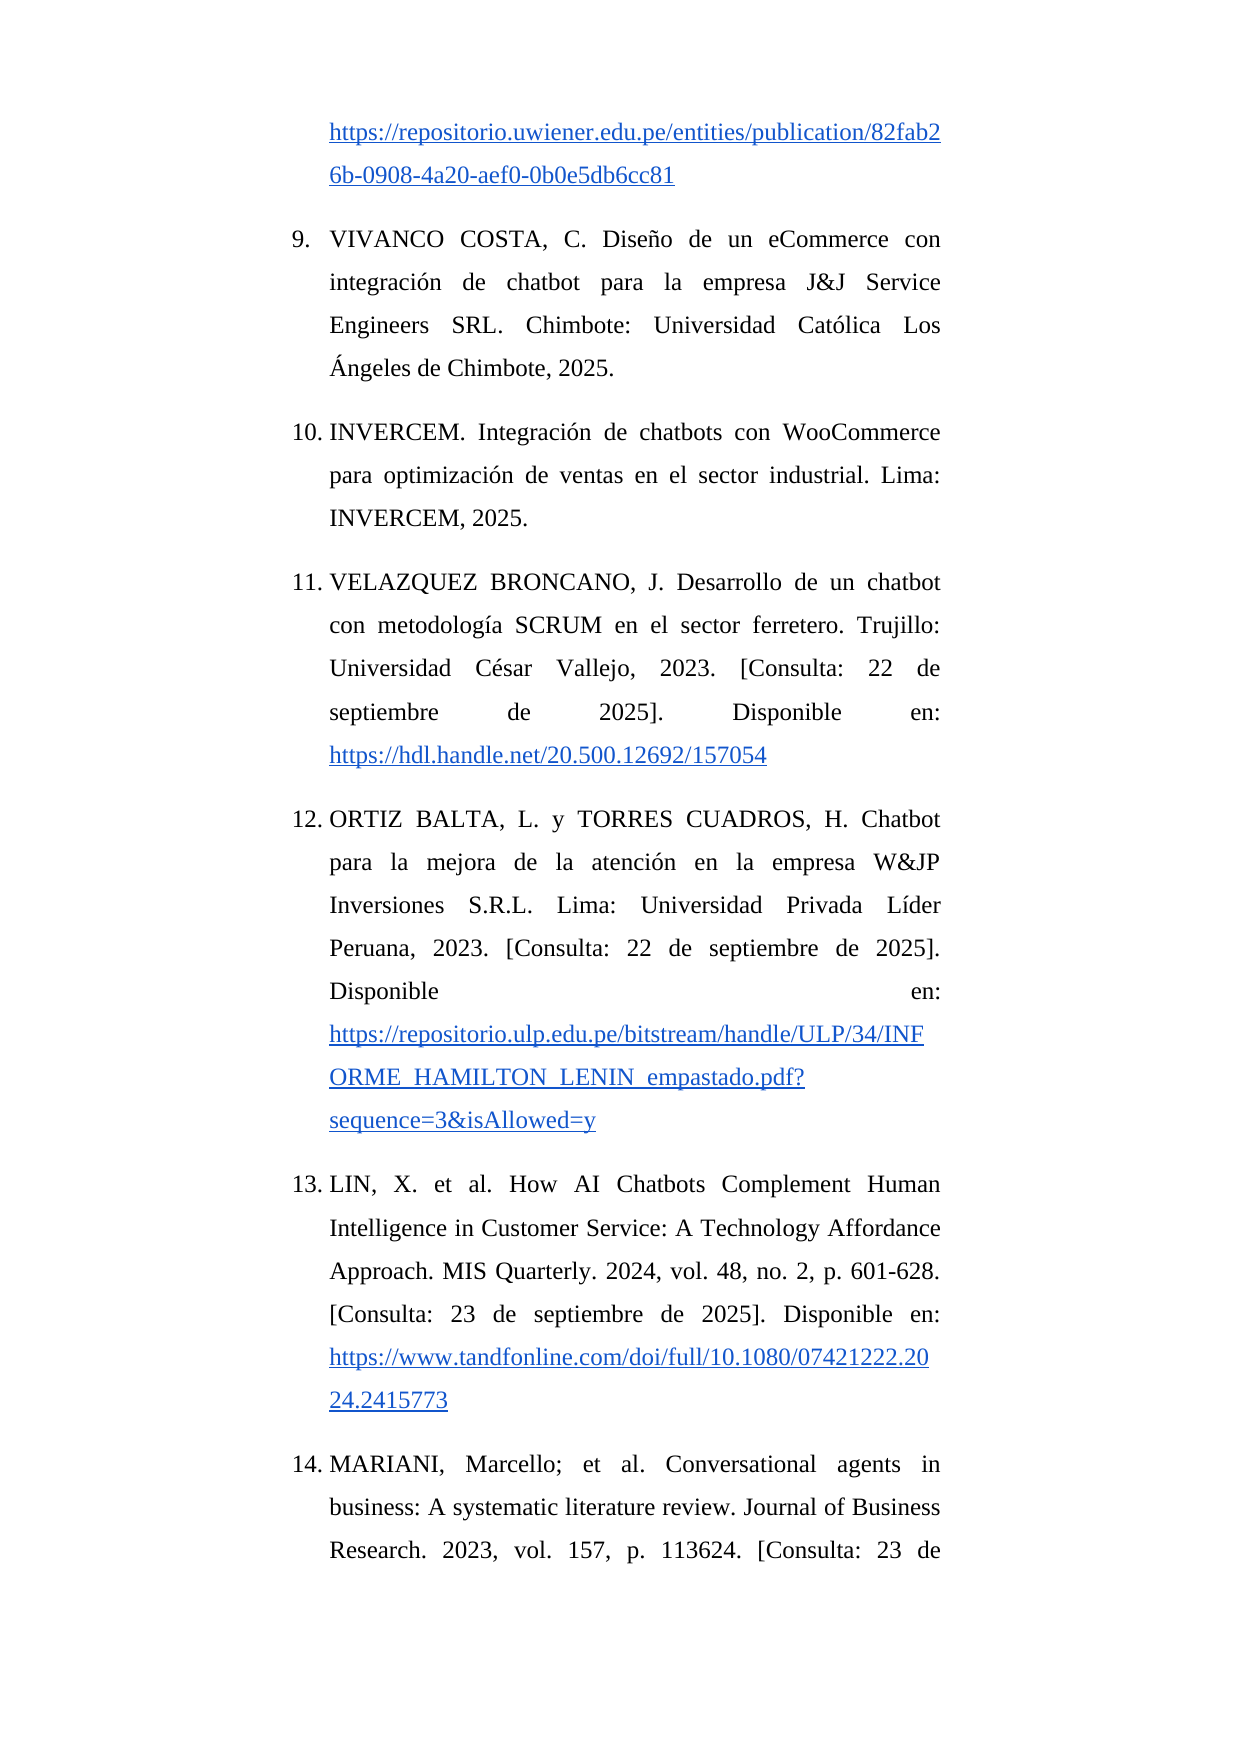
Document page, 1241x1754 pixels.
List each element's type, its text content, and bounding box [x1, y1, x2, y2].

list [292, 1449, 941, 1564]
list LIN, X. et al. How AI Chatbots Complement Human Intelligence in Customer Service: A Technology Affordance Approach. MIS Quarterly. 2024, vol. 48, no. 2, p. 601-628. [Consulta: 23 de septiembre de 2025]. Disponible en: https://www.tandfonline.com/doi/full/10.1080/07421222.2024.2415773 [292, 1169, 941, 1414]
list INVERCEM. Integración de chatbots con WooCommerce para optimización de ventas en el sector industrial. Lima: INVERCEM, 2025. [292, 417, 941, 532]
list VIVANCO COSTA, C. Diseño de un eCommerce con integración de chatbot para la empresa J&J Service Engineers SRL. Chimbote: Universidad Católica Los Ángeles de Chimbote, 2025. [292, 224, 941, 382]
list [292, 117, 941, 188]
list ORTIZ BALTA, L. y TORRES CUADROS, H. Chatbot para la mejora de la atención en la empresa W&JP Inversiones S.R.L. Lima: Universidad Privada Líder Peruana, 2023. [Consulta: 22 de septiembre de 2025]. Disponible en: https://repositorio.ulp.edu.pe/bitstream/handle/ULP/34/INFORME_HAMILTON_LENIN_empastado.pdf?sequence=3&isAllowed=y [292, 804, 941, 1134]
list VELAZQUEZ BRONCANO, J. Desarrollo de un chatbot con metodología SCRUM en el sector ferretero. Trujillo: Universidad César Vallejo, 2023. [Consulta: 22 de septiembre de 2025]. Disponible en: https://hdl.handle.net/20.500.12692/157054 [292, 567, 941, 768]
